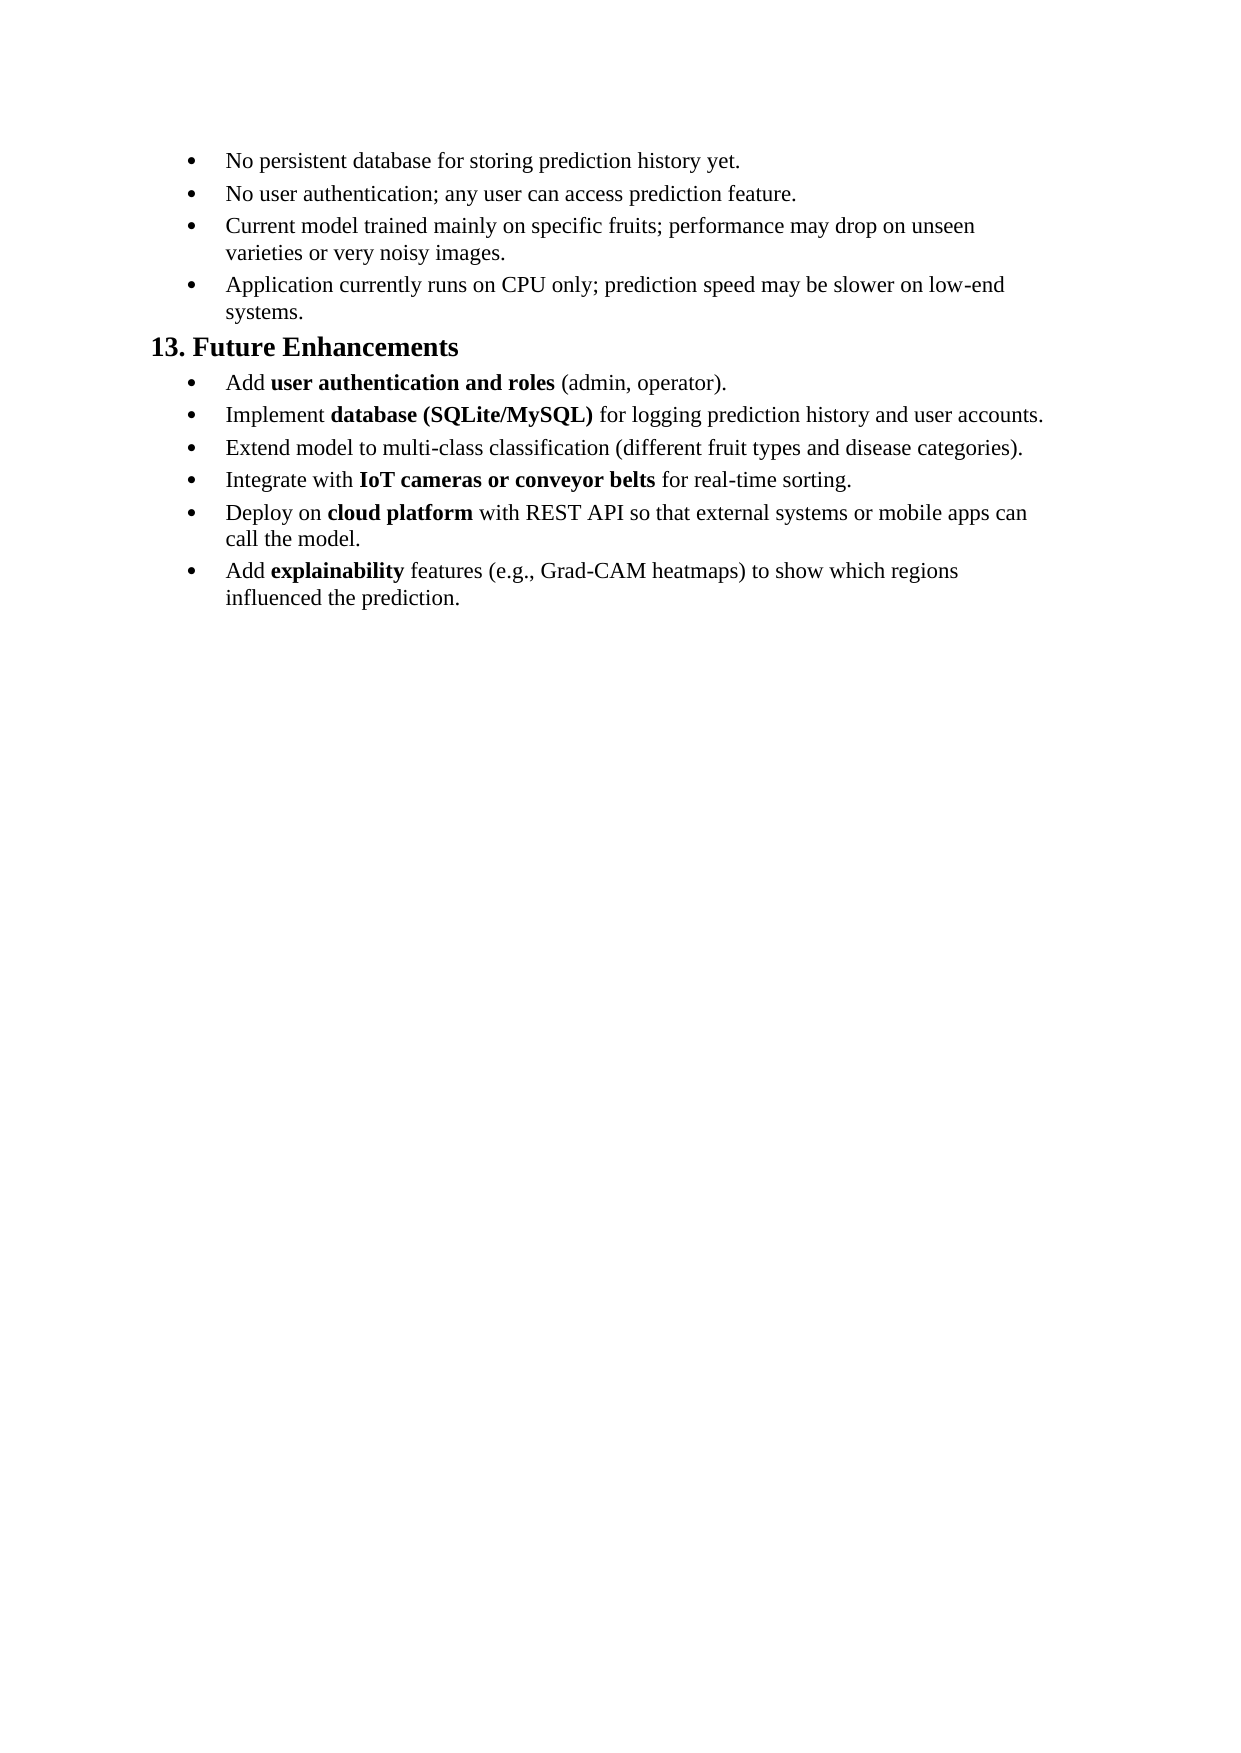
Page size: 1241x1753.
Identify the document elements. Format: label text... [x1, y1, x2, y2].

list No persistent database for storing prediction history yet. [188, 147, 1038, 174]
text 13. Future Enhancements [150, 330, 1038, 363]
list Extend model to multi-class classification (different fruit types and disease categories). [188, 434, 1060, 460]
list Application currently runs on CPU only; prediction speed may be slower on low-end systems. [188, 271, 1038, 324]
list Current model trained mainly on specific fruits; performance may drop on unseen varieties or very noisy images. [188, 212, 1038, 265]
list Add user authentication and roles (admin, operator). [188, 369, 1060, 395]
list Implement database (SQLite/MySQL) for logging prediction history and user accounts. [188, 401, 1060, 428]
list Integrate with IoT cameras or conveyor belts for real-time sorting. [188, 466, 1060, 493]
list Add explainability features (e.g., Grad-CAM heatmaps) to show which regions influenced the prediction. [188, 558, 1060, 610]
list No user authentication; any user can access prediction feature. [188, 180, 1038, 206]
list Deploy on cloud platform with REST API so that external systems or mobile apps can call the model. [188, 499, 1060, 551]
